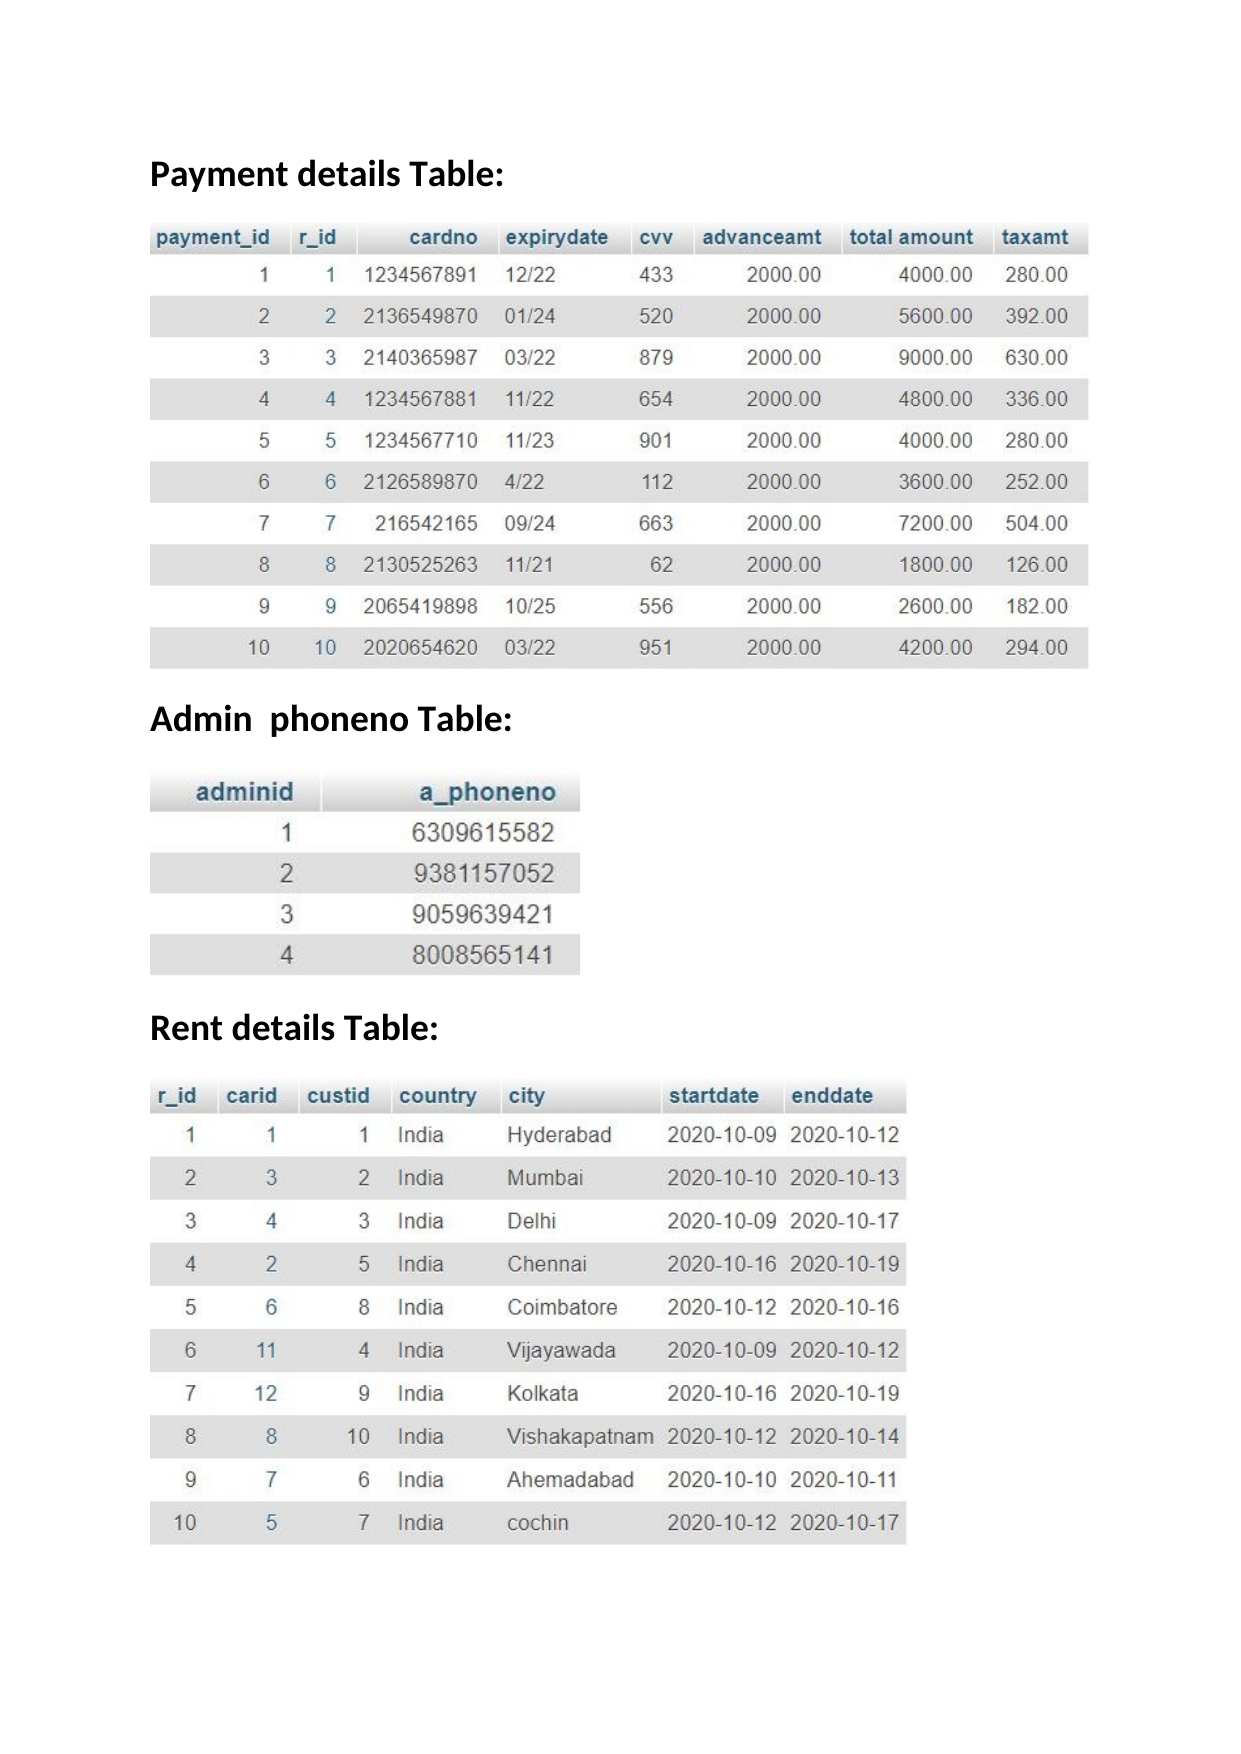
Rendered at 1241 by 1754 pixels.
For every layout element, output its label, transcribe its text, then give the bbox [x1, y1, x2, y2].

text Payment details Table: [150, 150, 1090, 196]
picture [150, 223, 1091, 670]
picture [150, 1077, 909, 1546]
text Admin phoneno Table: [150, 694, 1090, 740]
picture [150, 768, 580, 980]
text Rent details Table: [150, 1004, 1090, 1050]
